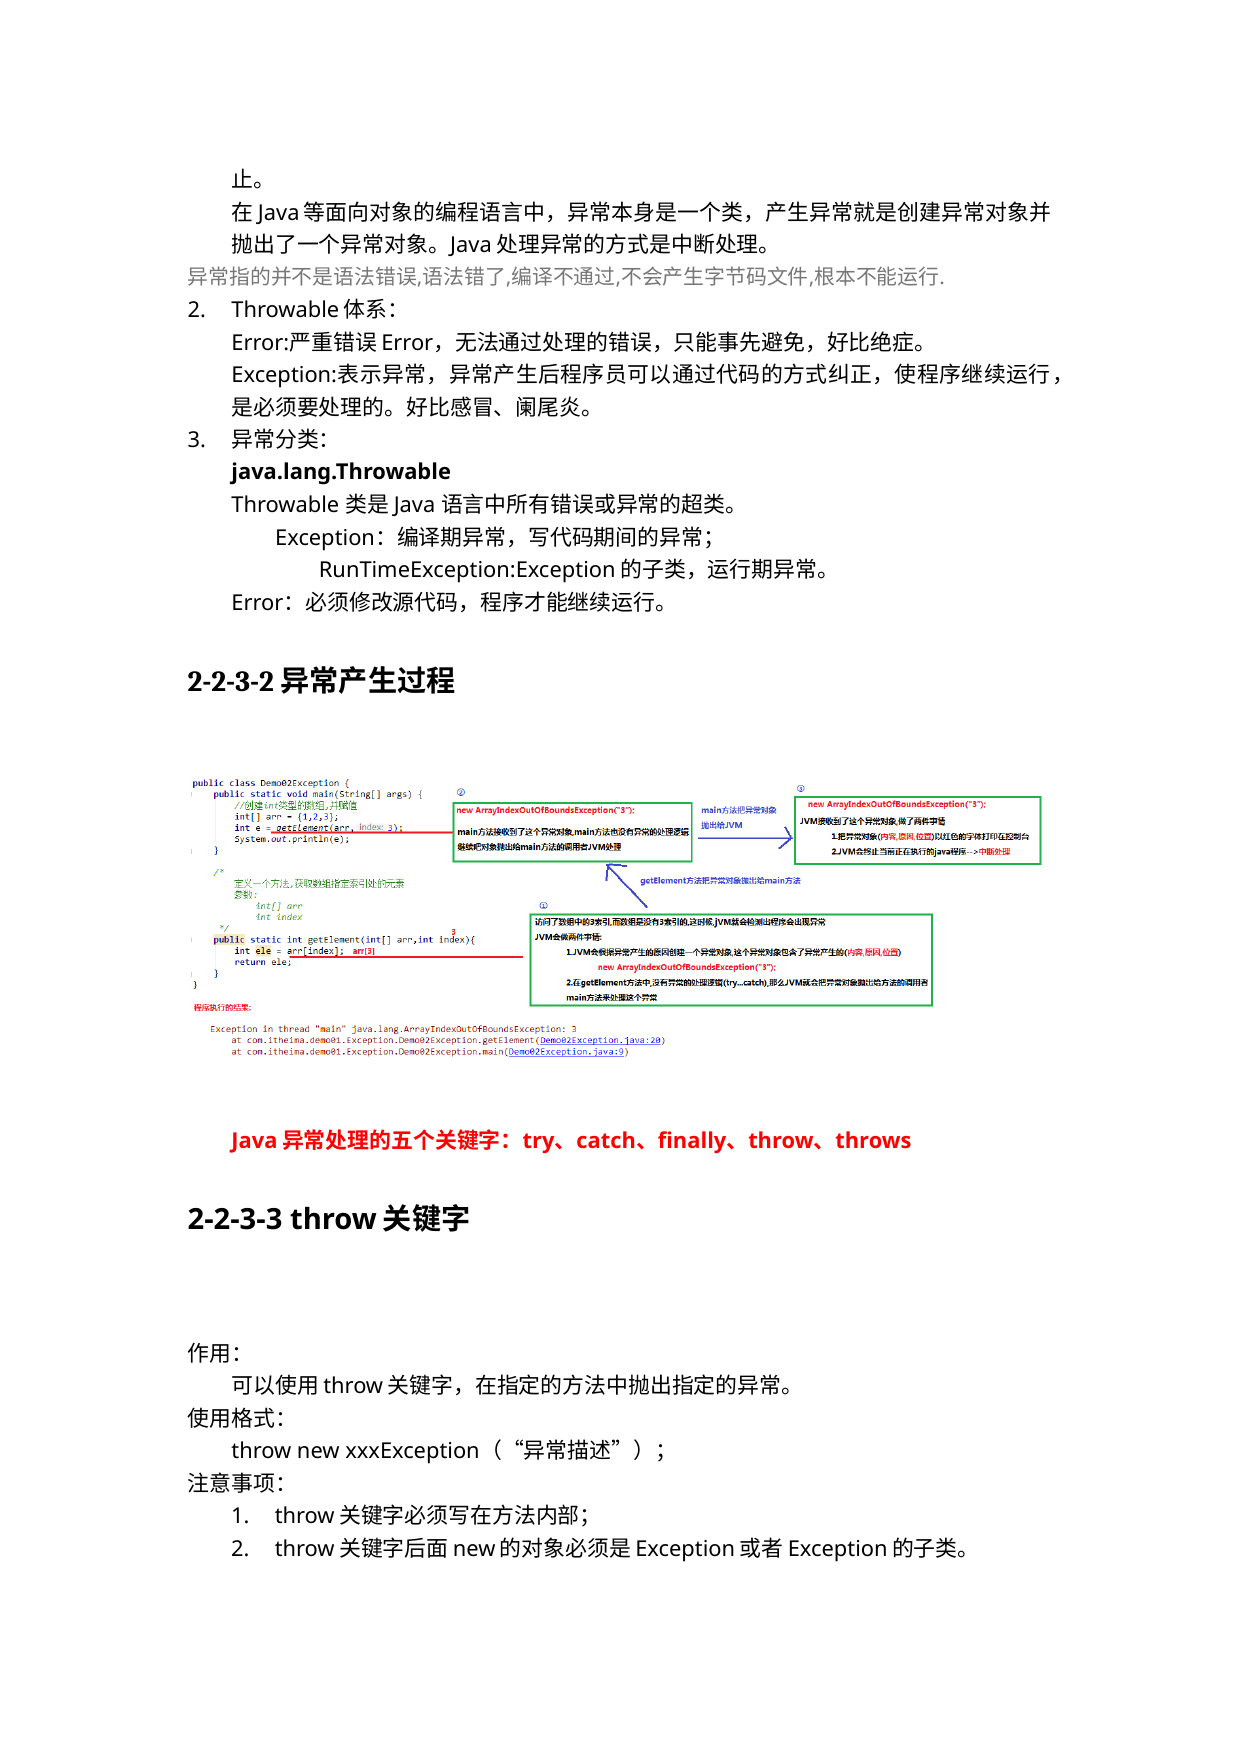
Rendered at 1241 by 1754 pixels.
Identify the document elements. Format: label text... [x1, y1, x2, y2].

list throw关键字必须写在方法内部； [231, 1498, 1053, 1531]
text 可以使用throw关键字，在指定的方法中抛出指定的异常。 [187, 1368, 1053, 1401]
list Throwable体系： Error:严重错误Error，无法通过处理的错误，只能事先避免，好比绝症。 Exception:表示异常，异常产生后程序员可以通过代码的方式纠正，使程序继续运行，是必须要处理的。好比感冒、阑尾炎。 [187, 292, 1053, 422]
list 异常分类： [187, 422, 1053, 454]
text 异常指的并不是语法错误,语法错了,编译不通过,不会产生字节码文件,根本不能运行. [187, 259, 1053, 292]
list Exception：编译期异常，写代码期间的异常； [231, 519, 1053, 552]
text 注意事项： [187, 1466, 1053, 1498]
subtitle 2-2-3-2 异常产生过程 [187, 646, 1053, 711]
text throw new xxxException（“异常描述”）； [187, 1433, 1053, 1466]
list Error：必须修改源代码，程序才能继续运行。 [231, 584, 1053, 617]
text 使用格式： [187, 1401, 1053, 1433]
text 作用： [187, 1336, 1053, 1368]
list throw关键字后面new的对象必须是Exception或者Exception的子类。 [231, 1531, 1053, 1563]
text Java异常处理的五个关键字：try、catch、finally、throw、throws [187, 1122, 1053, 1155]
subtitle 2-2-3-3 throw关键字 [187, 1184, 1053, 1249]
list RunTimeException:Exception的子类，运行期异常。 [231, 552, 1053, 584]
list Throwable 类是 Java 语言中所有错误或异常的超类。 [231, 487, 1053, 519]
picture [187, 765, 1053, 1064]
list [187, 162, 1053, 259]
list java.lang.Throwable [231, 454, 1053, 487]
